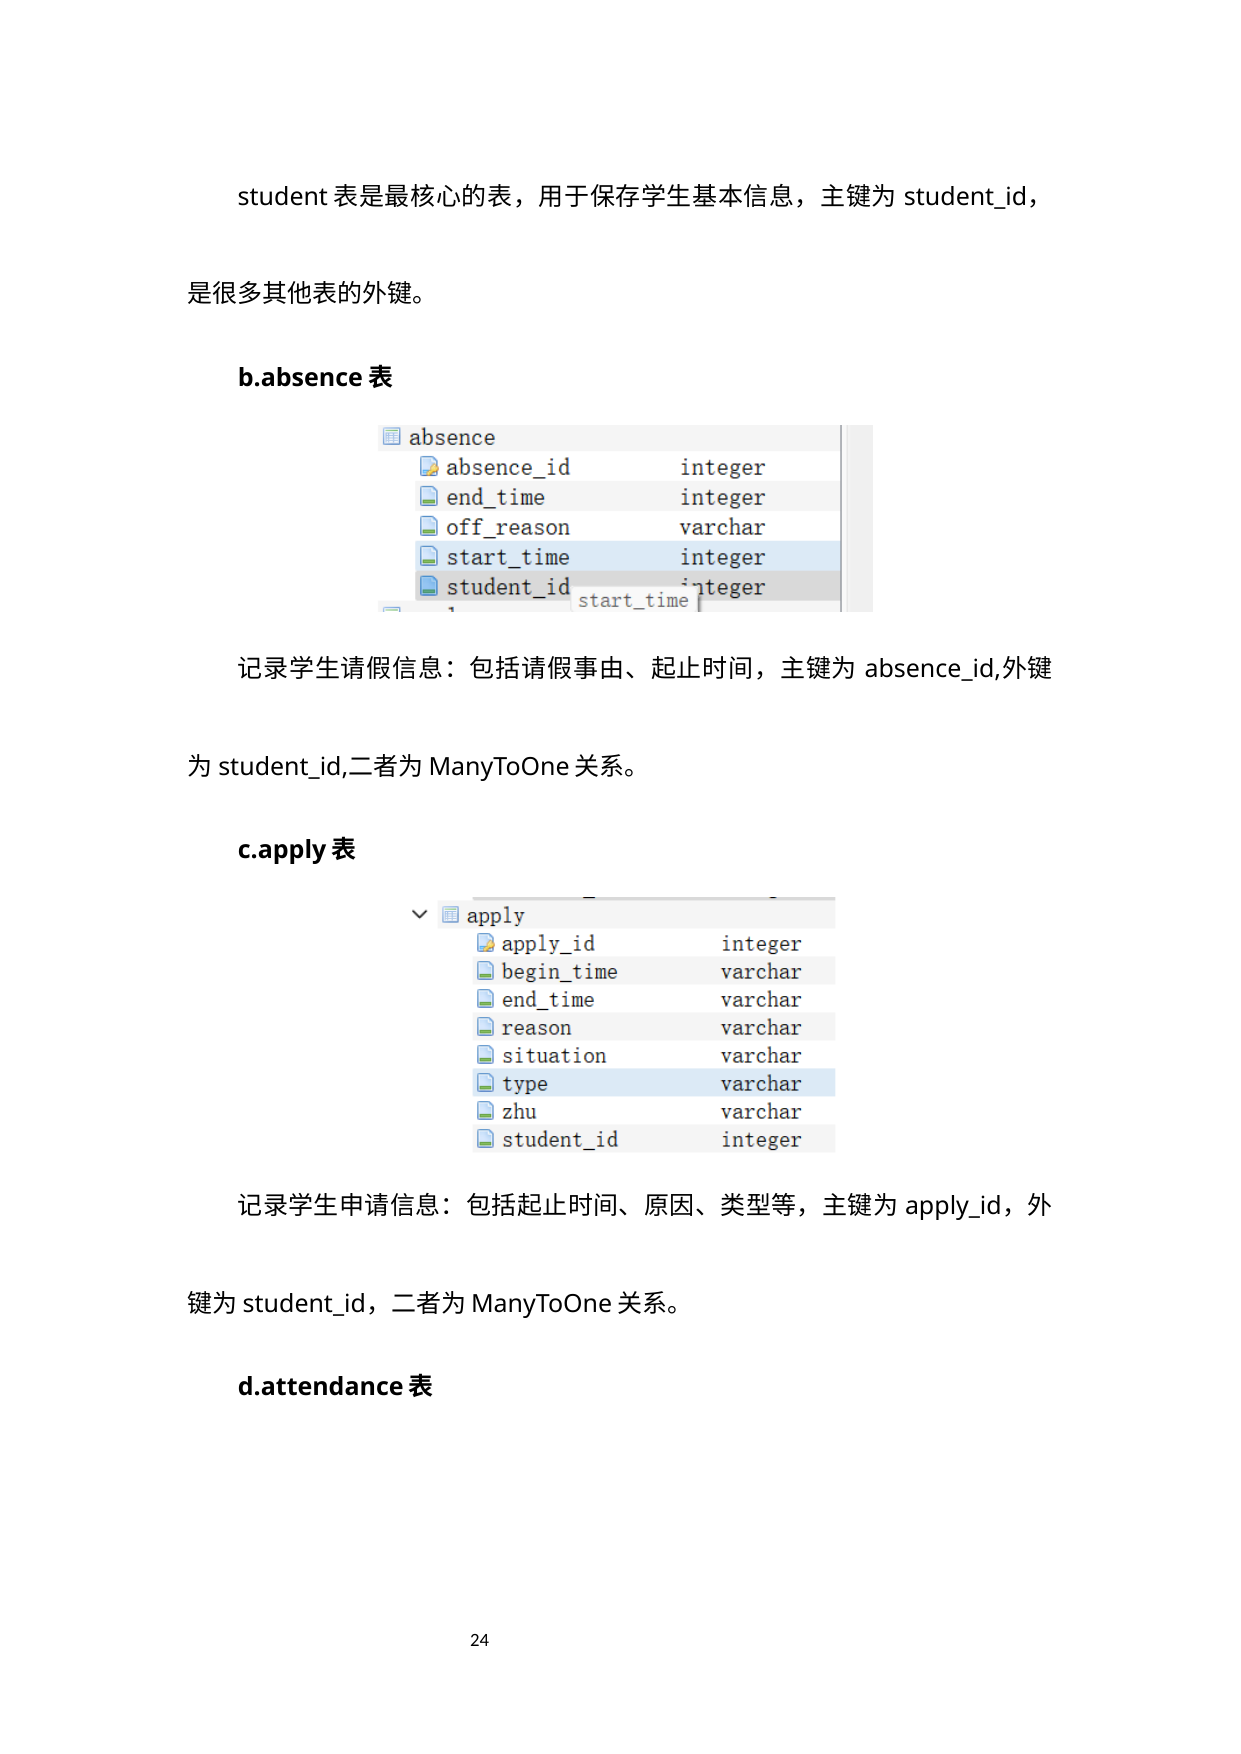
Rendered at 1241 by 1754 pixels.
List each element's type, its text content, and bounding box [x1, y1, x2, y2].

text student表是最核心的表，用于保存学生基本信息，主键为student_id，是很多其他表的外键。 [187, 162, 1053, 324]
picture [404, 897, 836, 1156]
text d.attendance表 [187, 1352, 1053, 1417]
text 记录学生申请信息：包括起止时间、原因、类型等，主键为apply_id，外键为student_id，二者为ManyToOne关系。 [187, 1171, 1053, 1334]
text b.absence表 [187, 343, 1053, 408]
picture [367, 425, 873, 612]
text 记录学生请假信息：包括请假事由、起止时间，主键为absence_id,外键为 student_id,二者为ManyToOne关系。 [187, 634, 1053, 797]
text c.apply表 [187, 815, 1053, 880]
